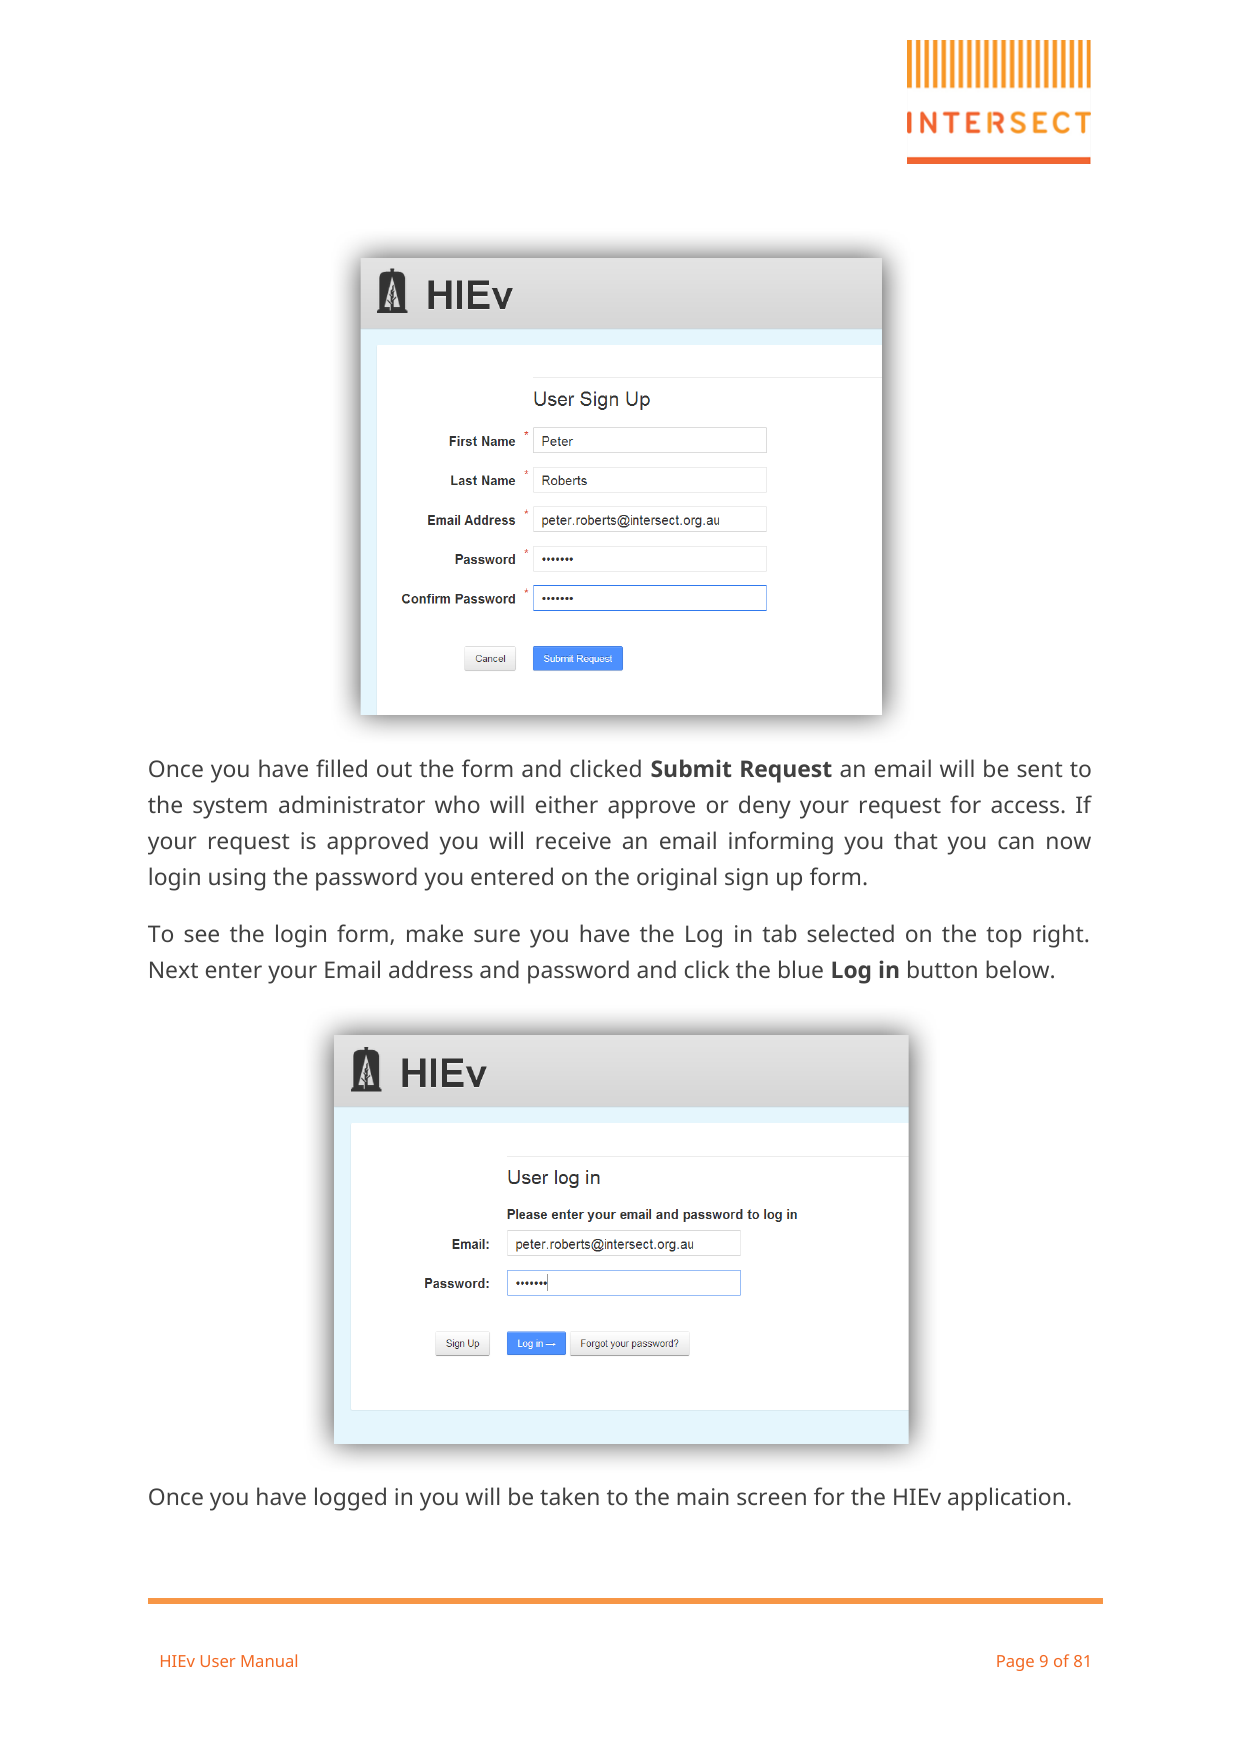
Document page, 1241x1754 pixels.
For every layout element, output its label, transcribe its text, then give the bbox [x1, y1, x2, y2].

text Once you have filled out the form and clicked Submit Request an email will be sent to the system administrator who will either approve or deny your request for access. If your request is approved you will receive an email informing you that you can now login using the password you entered on the original sign up form. [148, 753, 1092, 892]
picture [334, 1035, 909, 1444]
picture [905, 38, 1093, 166]
text To see the login form, make sure you have the Log in tab selected on the top right. Next enter your Email address and password and click the blue Log in button below. [148, 918, 1092, 985]
text Once you have logged in you will be taken to the main screen for the HIEv application. [148, 1481, 1092, 1512]
picture [360, 258, 882, 715]
